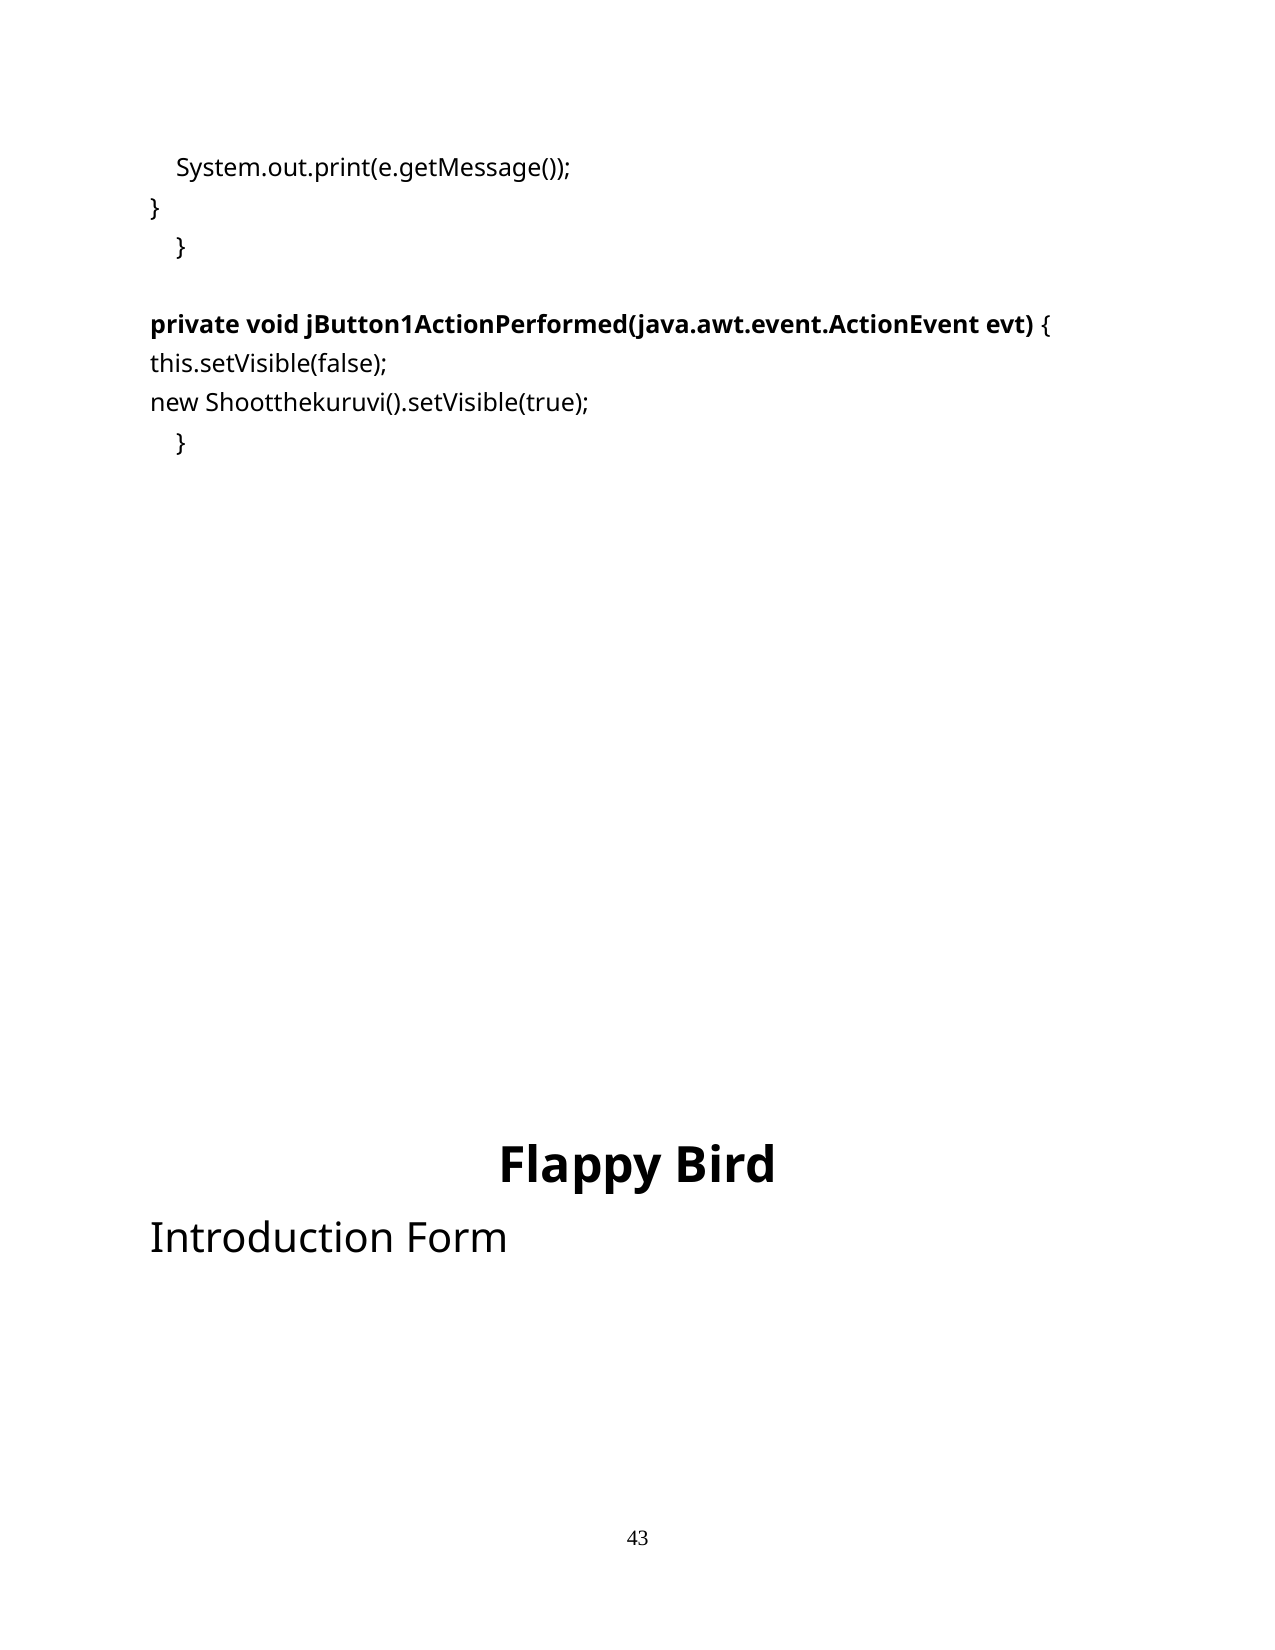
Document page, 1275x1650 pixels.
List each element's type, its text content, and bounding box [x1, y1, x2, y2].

text Flappy Bird [150, 1129, 1125, 1197]
text this.setVisible(false); [150, 346, 1125, 380]
text private void jButton1ActionPerformed(java.awt.event.ActionEvent evt) { [150, 307, 1125, 341]
text new Shootthekuruvi().setVisible(true); [150, 385, 1125, 419]
text Introduction Form [150, 1207, 1125, 1264]
text System.out.print(e.getMessage()); [150, 150, 1125, 184]
text } [150, 228, 1125, 262]
text } [150, 189, 1125, 223]
text } [150, 424, 1125, 458]
